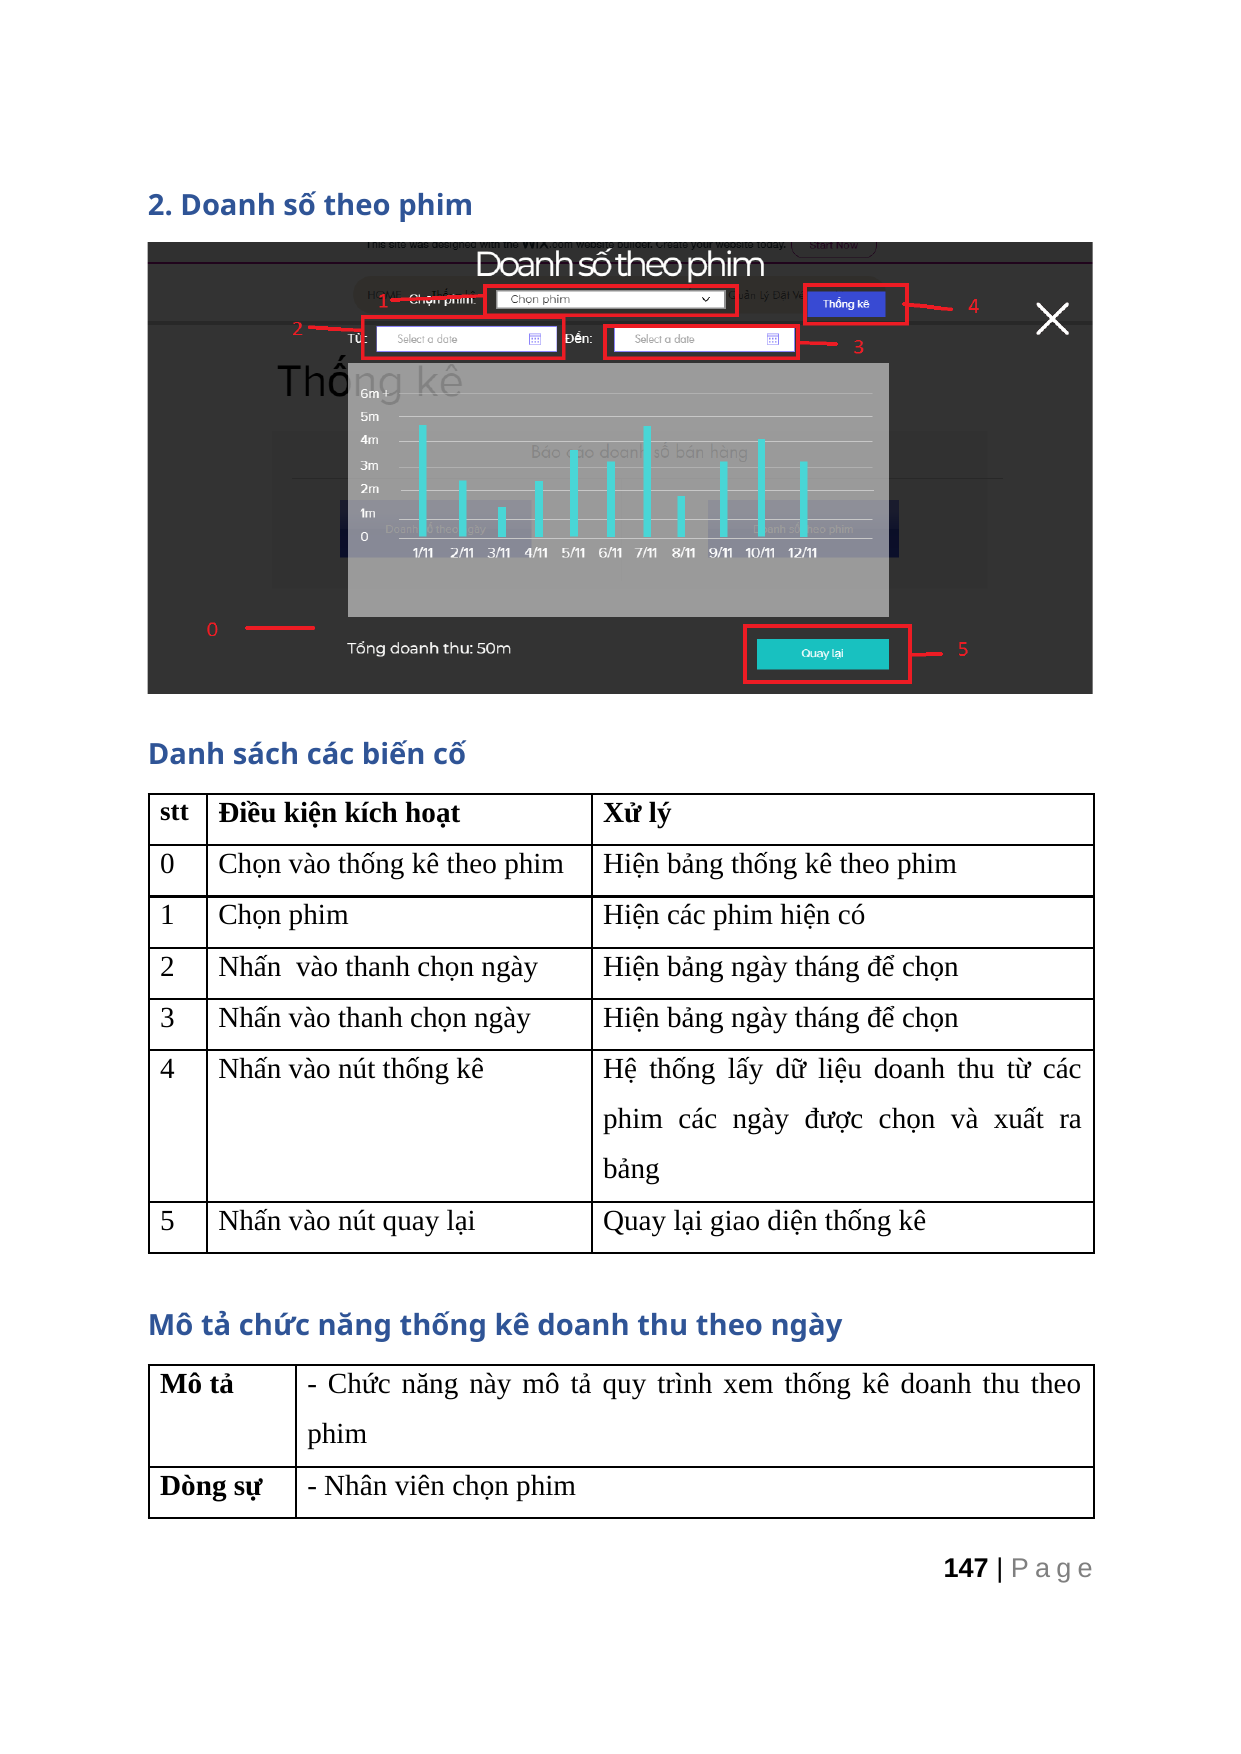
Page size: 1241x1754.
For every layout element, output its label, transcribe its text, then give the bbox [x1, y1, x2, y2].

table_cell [297, 1472, 1093, 1521]
subtitle 2. Doanh số theo phim [148, 184, 1092, 223]
table_cell Nhấn vào nút thống kê [208, 1055, 591, 1205]
table_cell Hiện bảng ngày tháng để chọn [593, 953, 1093, 1002]
table_cell 0 [150, 851, 206, 899]
table_cell Chọn vào thống kê theo phim [208, 851, 591, 899]
table_cell Hiện các phim hiện có [593, 902, 1093, 951]
subtitle Danh sách các biến cố [148, 694, 1092, 777]
table_header Mô tả [150, 1370, 295, 1470]
table_header Xử lý [593, 799, 1093, 848]
subtitle Mô tả chức năng thống kê doanh thu theo ngày [148, 1309, 1092, 1348]
table_cell Hiện bảng thống kê theo phim [593, 851, 1093, 899]
table_cell 2 [150, 953, 206, 1002]
table_cell 3 [150, 1004, 206, 1053]
table_cell 4 [150, 1055, 206, 1205]
table_cell Hệ thống lấy dữ liệu doanh thu từ các phim các ngày được chọn và xuất ra bảng [593, 1055, 1093, 1205]
table_header - Chức năng này mô tả quy trình xem thống kê doanh thu theo phim [297, 1370, 1093, 1470]
table_cell Nhấn vào thanh chọn ngày [208, 953, 591, 1002]
table_cell Dòng sự kiện chính [150, 1472, 295, 1521]
table_cell Nhấn vào nút quay lại [208, 1207, 591, 1256]
table_cell Chọn phim [208, 902, 591, 951]
table_cell Quay lại giao diện thống kê [593, 1207, 1093, 1256]
table_cell Hiện bảng ngày tháng để chọn [593, 1004, 1093, 1053]
table_header stt [150, 799, 206, 848]
table_header Điều kiện kích hoạt [208, 799, 591, 848]
table_cell 5 [150, 1207, 206, 1256]
table_cell Nhấn vào thanh chọn ngày [208, 1004, 591, 1053]
table_cell 1 [150, 902, 206, 951]
picture [147, 242, 1093, 694]
